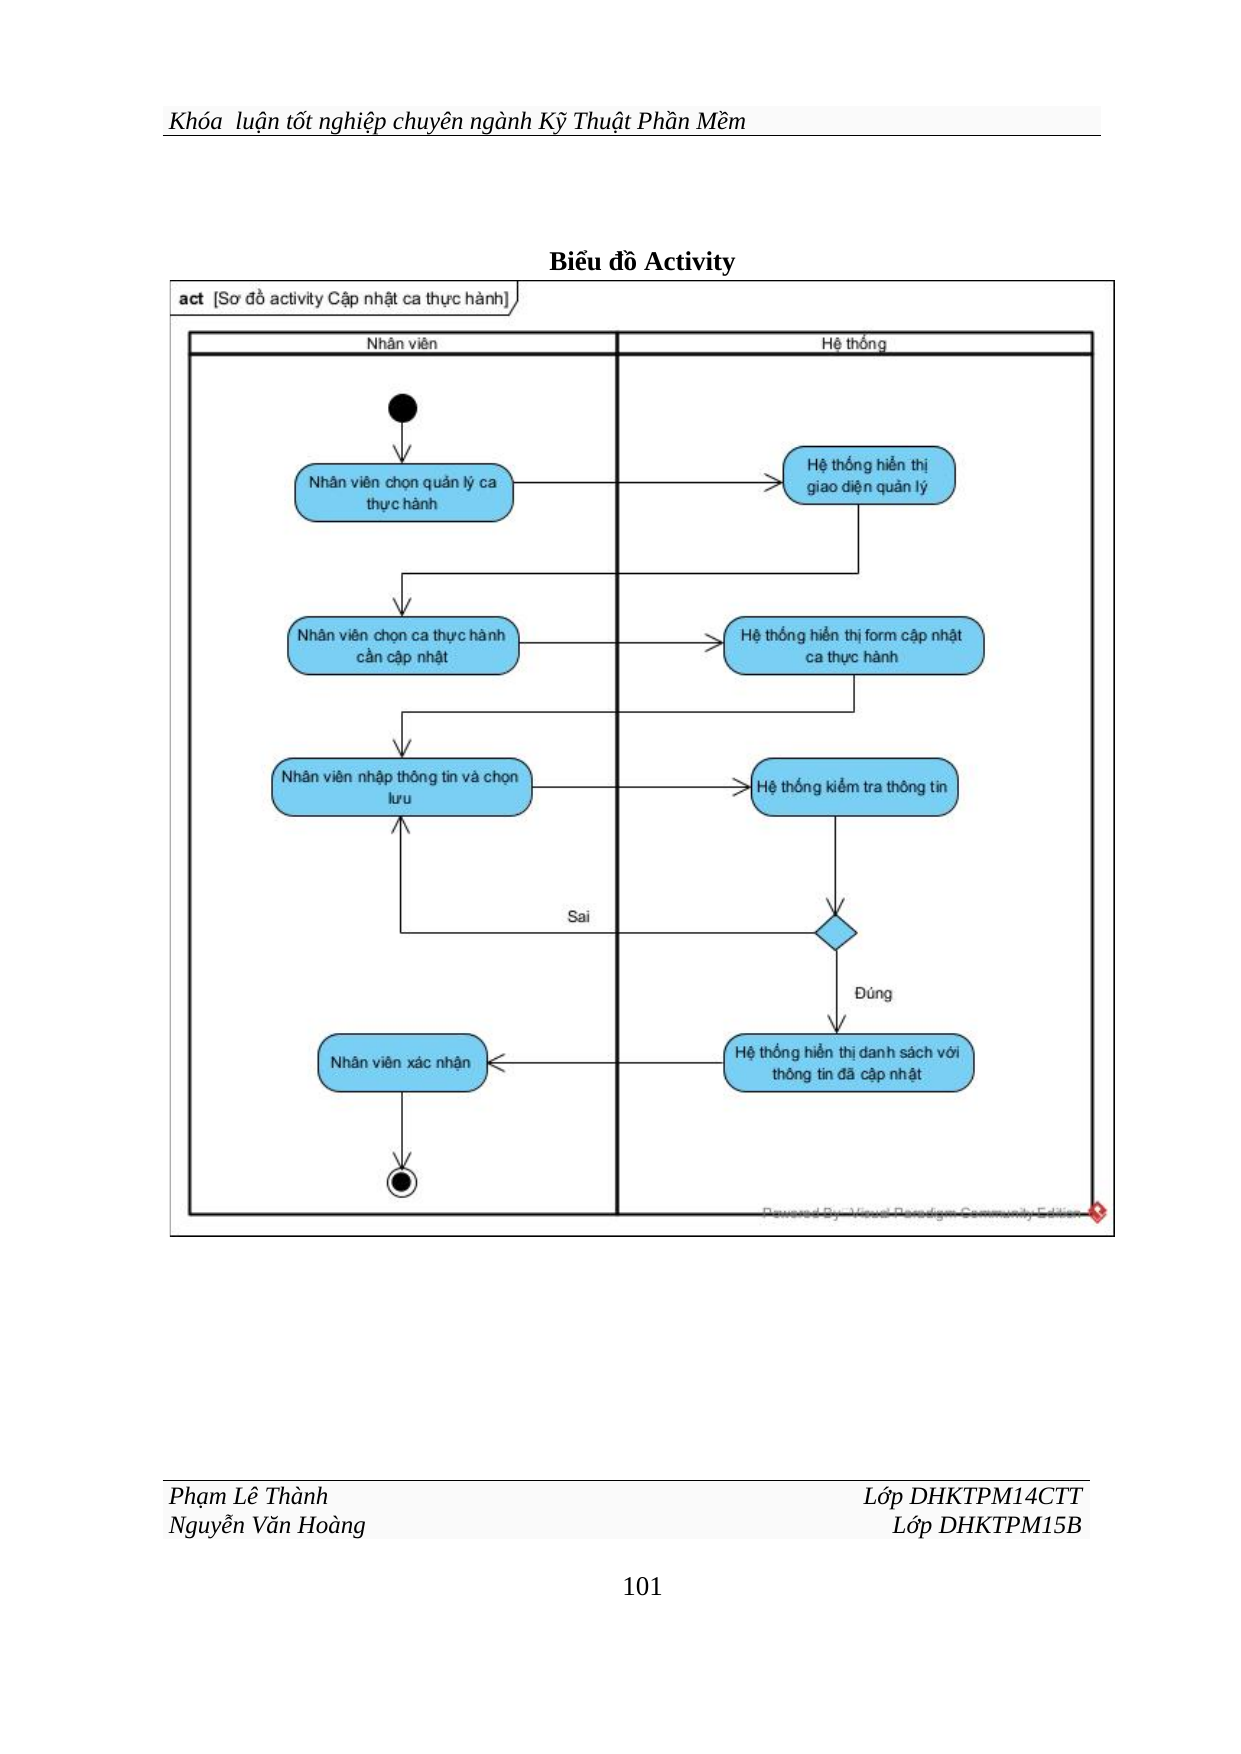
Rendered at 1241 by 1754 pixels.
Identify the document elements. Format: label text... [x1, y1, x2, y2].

picture [169, 280, 1115, 1237]
